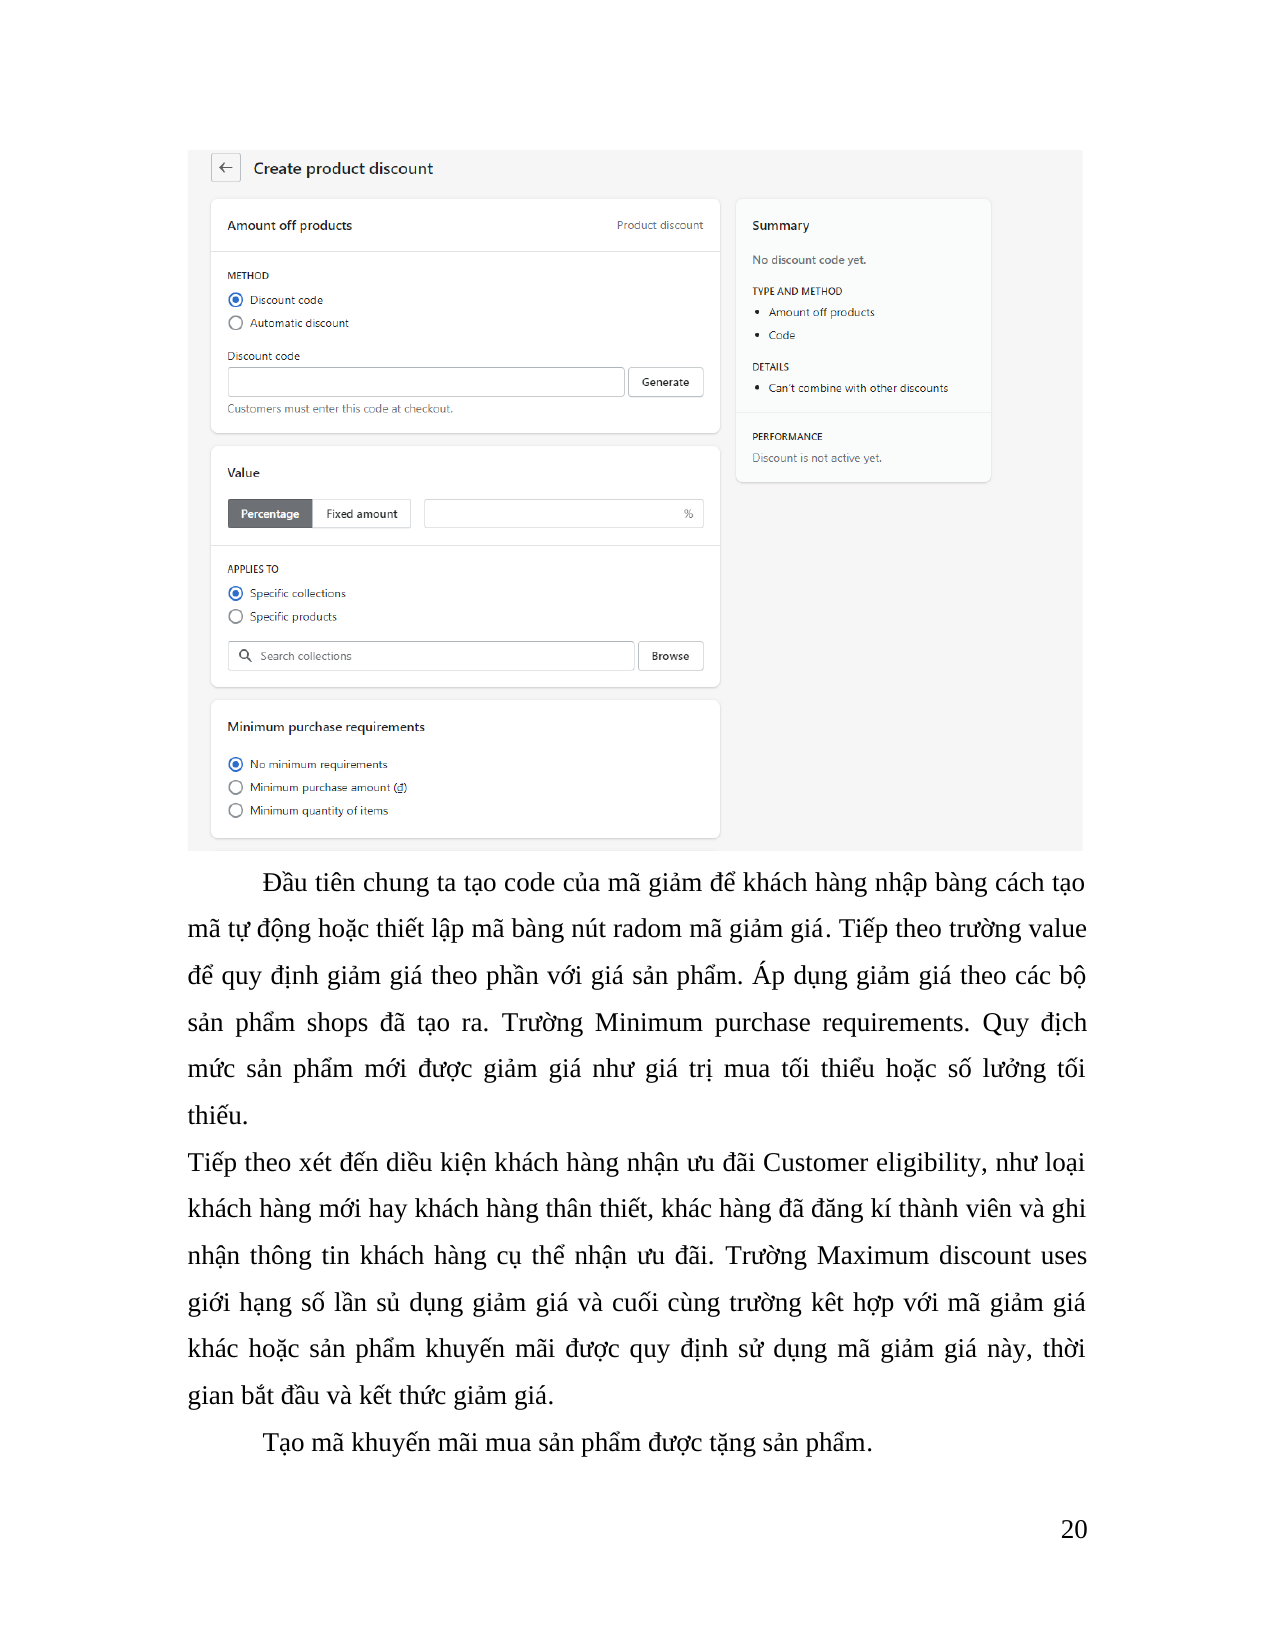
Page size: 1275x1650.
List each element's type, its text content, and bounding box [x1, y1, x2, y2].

text Tạo mã khuyến mãi mua sản phẩm được tặng sản phẩm. [187, 1426, 1087, 1457]
picture [187, 150, 1083, 851]
text Đầu tiên chung ta tạo code của mã giảm để khách hàng nhập bàng cách tạo mã tự động hoặc thiết lập mã bàng nút radom mã giảm giá. Tiếp theo trường value để quy định giảm giá theo phần với giá sản phẩm. Áp dụng giảm giá theo các bộ sản phẩm shops đã tạo ra. Trường Minimum purchase requirements. Quy địch mức sản phẩm mới được giảm giá như giá trị mua tối thiểu hoặc số lưởng tối thiếu. [187, 866, 1087, 1130]
text Tiếp theo xét đến diều kiện khách hàng nhận ưu đãi Customer eligibility, như loại khách hàng mới hay khách hàng thân thiết, khác hàng đã đăng kí thành viên và ghi nhận thông tin khách hàng cụ thể nhận ưu đãi. Trường Maximum discount uses giới hạng số lần sủ dụng giảm giá và cuối cùng trường kêt hợp với mã giảm giá khác hoặc sản phẩm khuyến mãi được quy định sử dụng mã giảm giá này, thời gian bắt đầu và kết thức giảm giá. [187, 1146, 1087, 1410]
